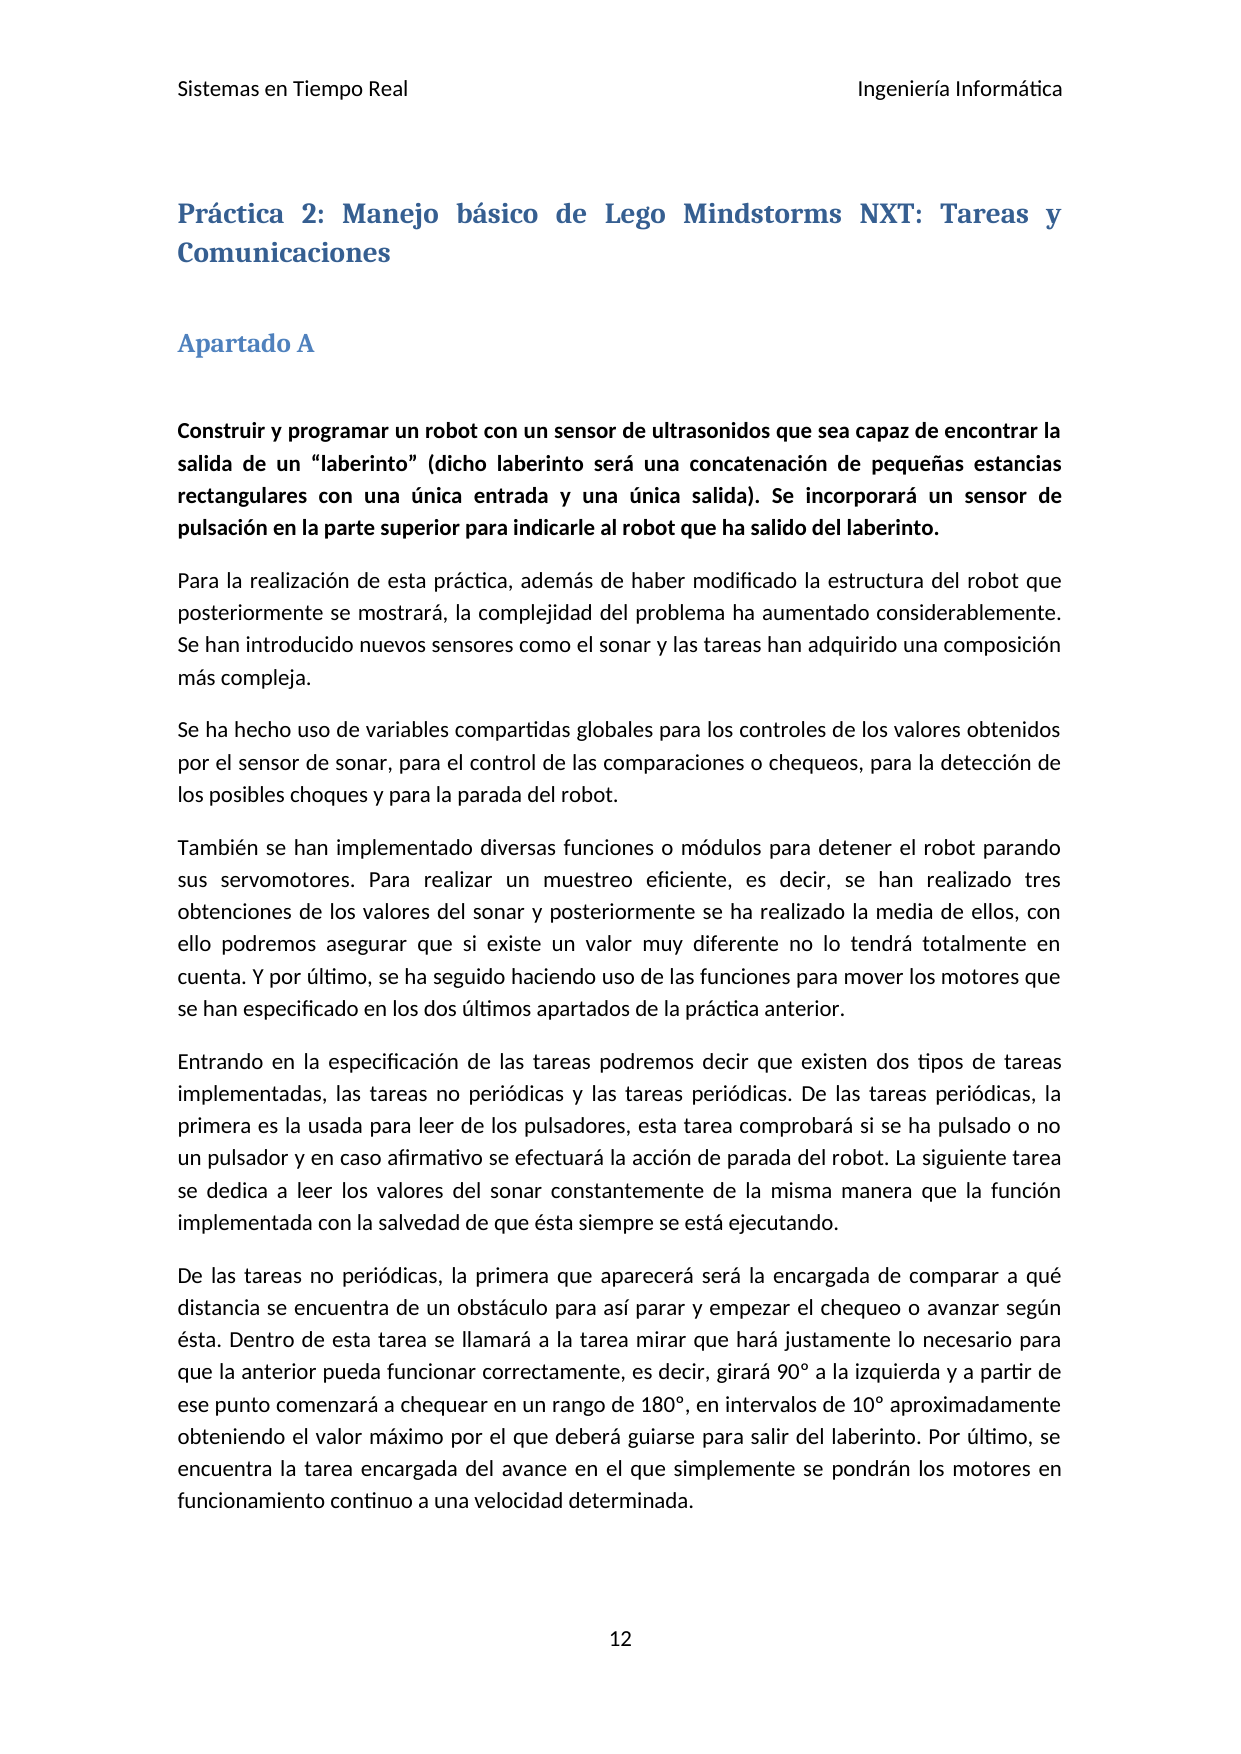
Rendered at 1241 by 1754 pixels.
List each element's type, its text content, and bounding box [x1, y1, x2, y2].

text También se han implementado diversas funciones o módulos para detener el robot parando sus servomotores. Para realizar un muestreo eficiente, es decir, se han realizado tres obtenciones de los valores del sonar y posteriormente se ha realizado la media de ellos, con ello podremos asegurar que si existe un valor muy diferente no lo tendrá totalmente en cuenta. Y por último, se ha seguido haciendo uso de las funciones para mover los motores que se han especificado en los dos últimos apartados de la práctica anterior. [177, 833, 1063, 1022]
text Entrando en la especificación de las tareas podremos decir que existen dos tipos de tareas implementadas, las tareas no periódicas y las tareas periódicas. De las tareas periódicas, la primera es la usada para leer de los pulsadores, esta tarea comprobará si se ha pulsado o no un pulsador y en caso afirmativo se efectuará la acción de parada del robot. La siguiente tarea se dedica a leer los valores del sonar constantemente de la misma manera que la función implementada con la salvedad de que ésta siempre se está ejecutando. [177, 1047, 1063, 1236]
text De las tareas no periódicas, la primera que aparecerá será la encargada de comparar a qué distancia se encuentra de un obstáculo para así parar y empezar el chequeo o avanzar según ésta. Dentro de esta tarea se llamará a la tarea mirar que hará justamente lo necesario para que la anterior pueda funcionar correctamente, es decir, girará 90º a la izquierda y a partir de ese punto comenzará a chequear en un rango de 180º, en intervalos de 10º aproximadamente obteniendo el valor máximo por el que deberá guiarse para salir del laberinto. Por último, se encuentra la tarea encargada del avance en el que simplemente se pondrán los motores en funcionamiento continuo a una velocidad determinada. [177, 1261, 1063, 1514]
subtitle Práctica 2: Manejo básico de Lego Mindstorms NXT: Tareas y Comunicaciones [177, 198, 1063, 270]
text Para la realización de esta práctica, además de haber modificado la estructura del robot que posteriormente se mostrará, la complejidad del problema ha aumentado considerablemente. Se han introducido nuevos sensores como el sonar y las tareas han adquirido una composición más compleja. [177, 566, 1063, 691]
text Se ha hecho uso de variables compartidas globales para los controles de los valores obtenidos por el sensor de sonar, para el control de las comparaciones o chequeos, para la detección de los posibles choques y para la parada del robot. [177, 716, 1063, 808]
text Construir y programar un robot con un sensor de ultrasonidos que sea capaz de encontrar la salida de un “laberinto” (dicho laberinto será una concatenación de pequeñas estancias rectangulares con una única entrada y una única salida). Se incorporará un sensor de pulsación en la parte superior para indicarle al robot que ha salido del laberinto. [177, 416, 1063, 541]
subtitle Apartado A [177, 328, 1063, 359]
